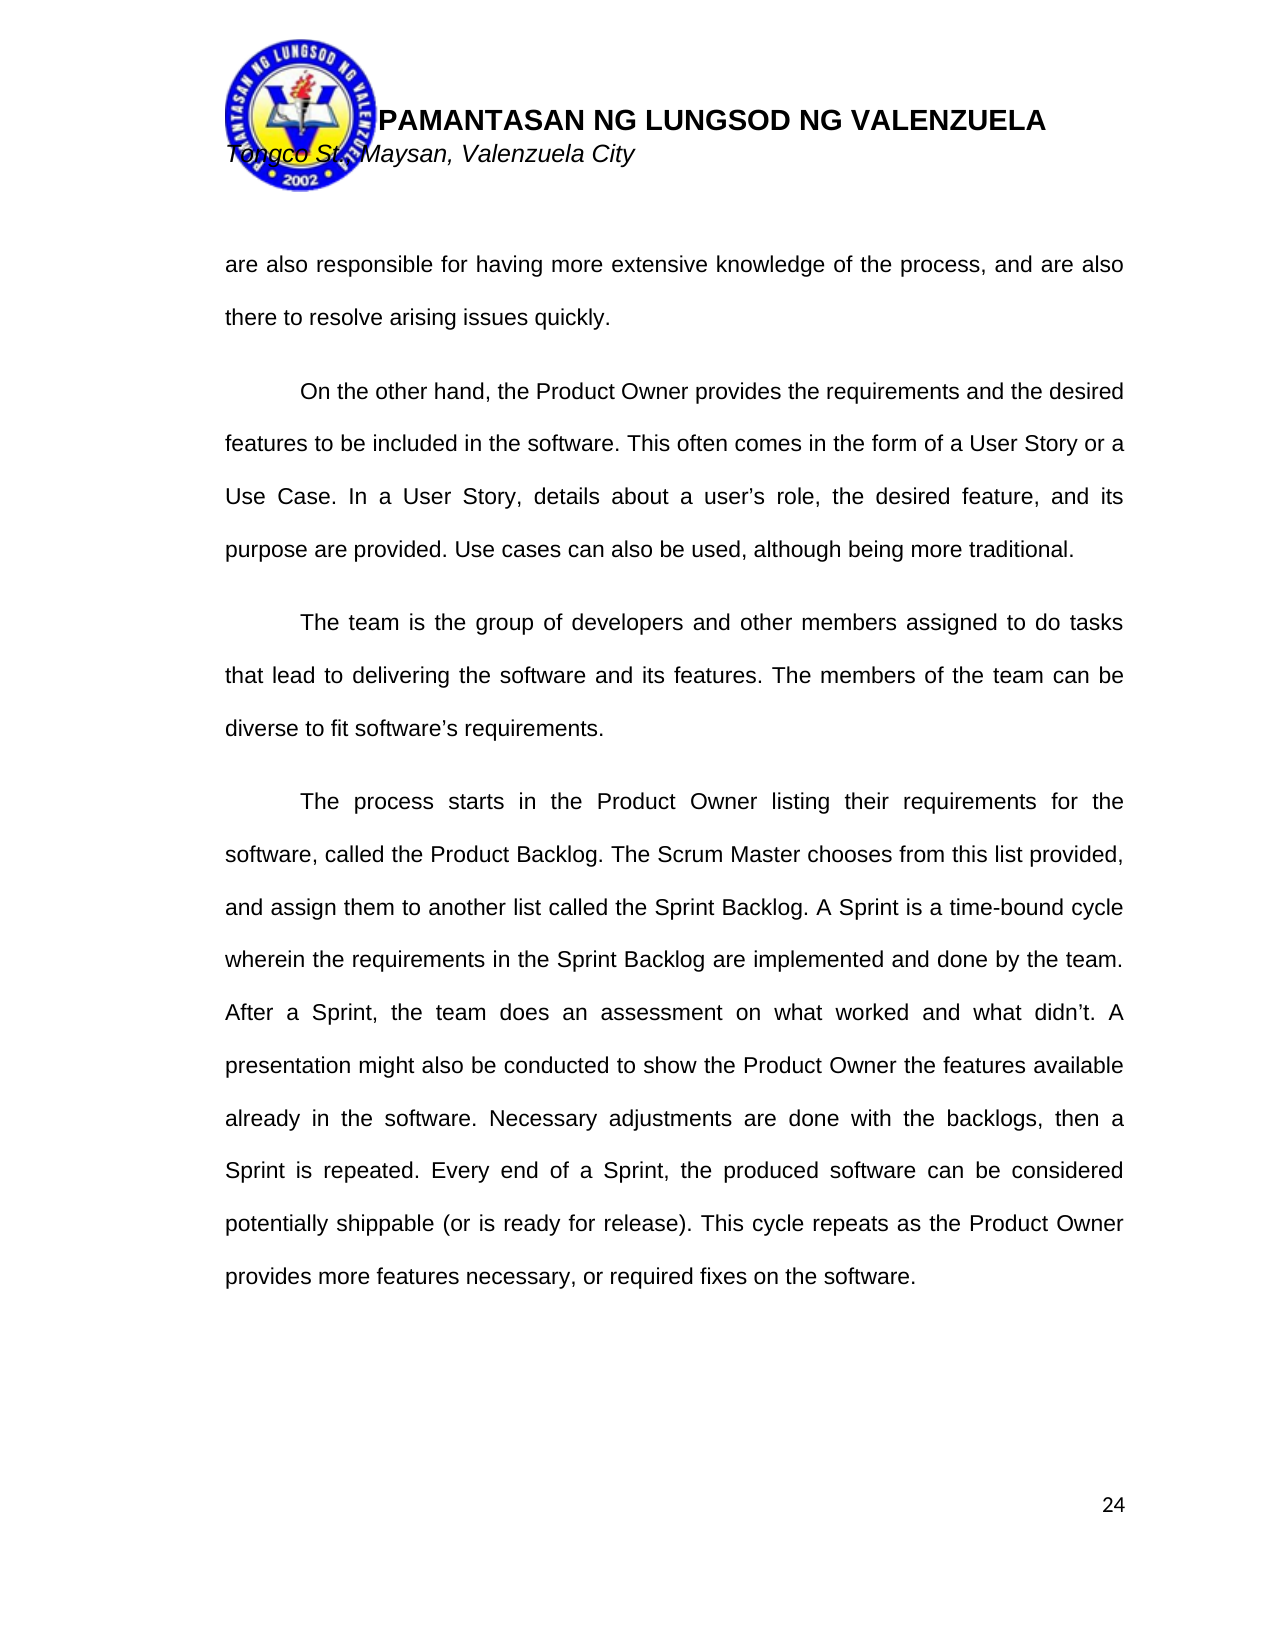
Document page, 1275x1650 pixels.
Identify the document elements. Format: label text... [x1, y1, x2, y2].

picture [225, 39, 379, 192]
text On the other hand, the Product Owner provides the requirements and the desired features to be included in the software. This often comes in the form of a User Story or a Use Case. In a User Story, details about a user’s role, the desired feature, and its purpose are provided. Use cases can also be used, although being more traditional. [225, 378, 1125, 562]
text The process starts in the Product Owner listing their requirements for the software, called the Product Backlog. The Scrum Master chooses from this list provided, and assign them to another list called the Sprint Backlog. A Sprint is a time-bound cycle wherein the requirements in the Sprint Backlog are implemented and done by the team. After a Sprint, the team does an assessment on what worked and what didn’t. A presentation might also be conducted to show the Product Owner the features available already in the software. Necessary adjustments are done with the backlogs, then a Sprint is repeated. Every end of a Sprint, the produced software can be considered potentially shippable (or is ready for release). This cycle repeats as the Product Owner provides more features necessary, or required fixes on the software. [225, 788, 1125, 1289]
text The team is the group of developers and other members assigned to do tasks that lead to delivering the software and its features. The members of the team can be diverse to fit software’s requirements. [225, 609, 1125, 741]
